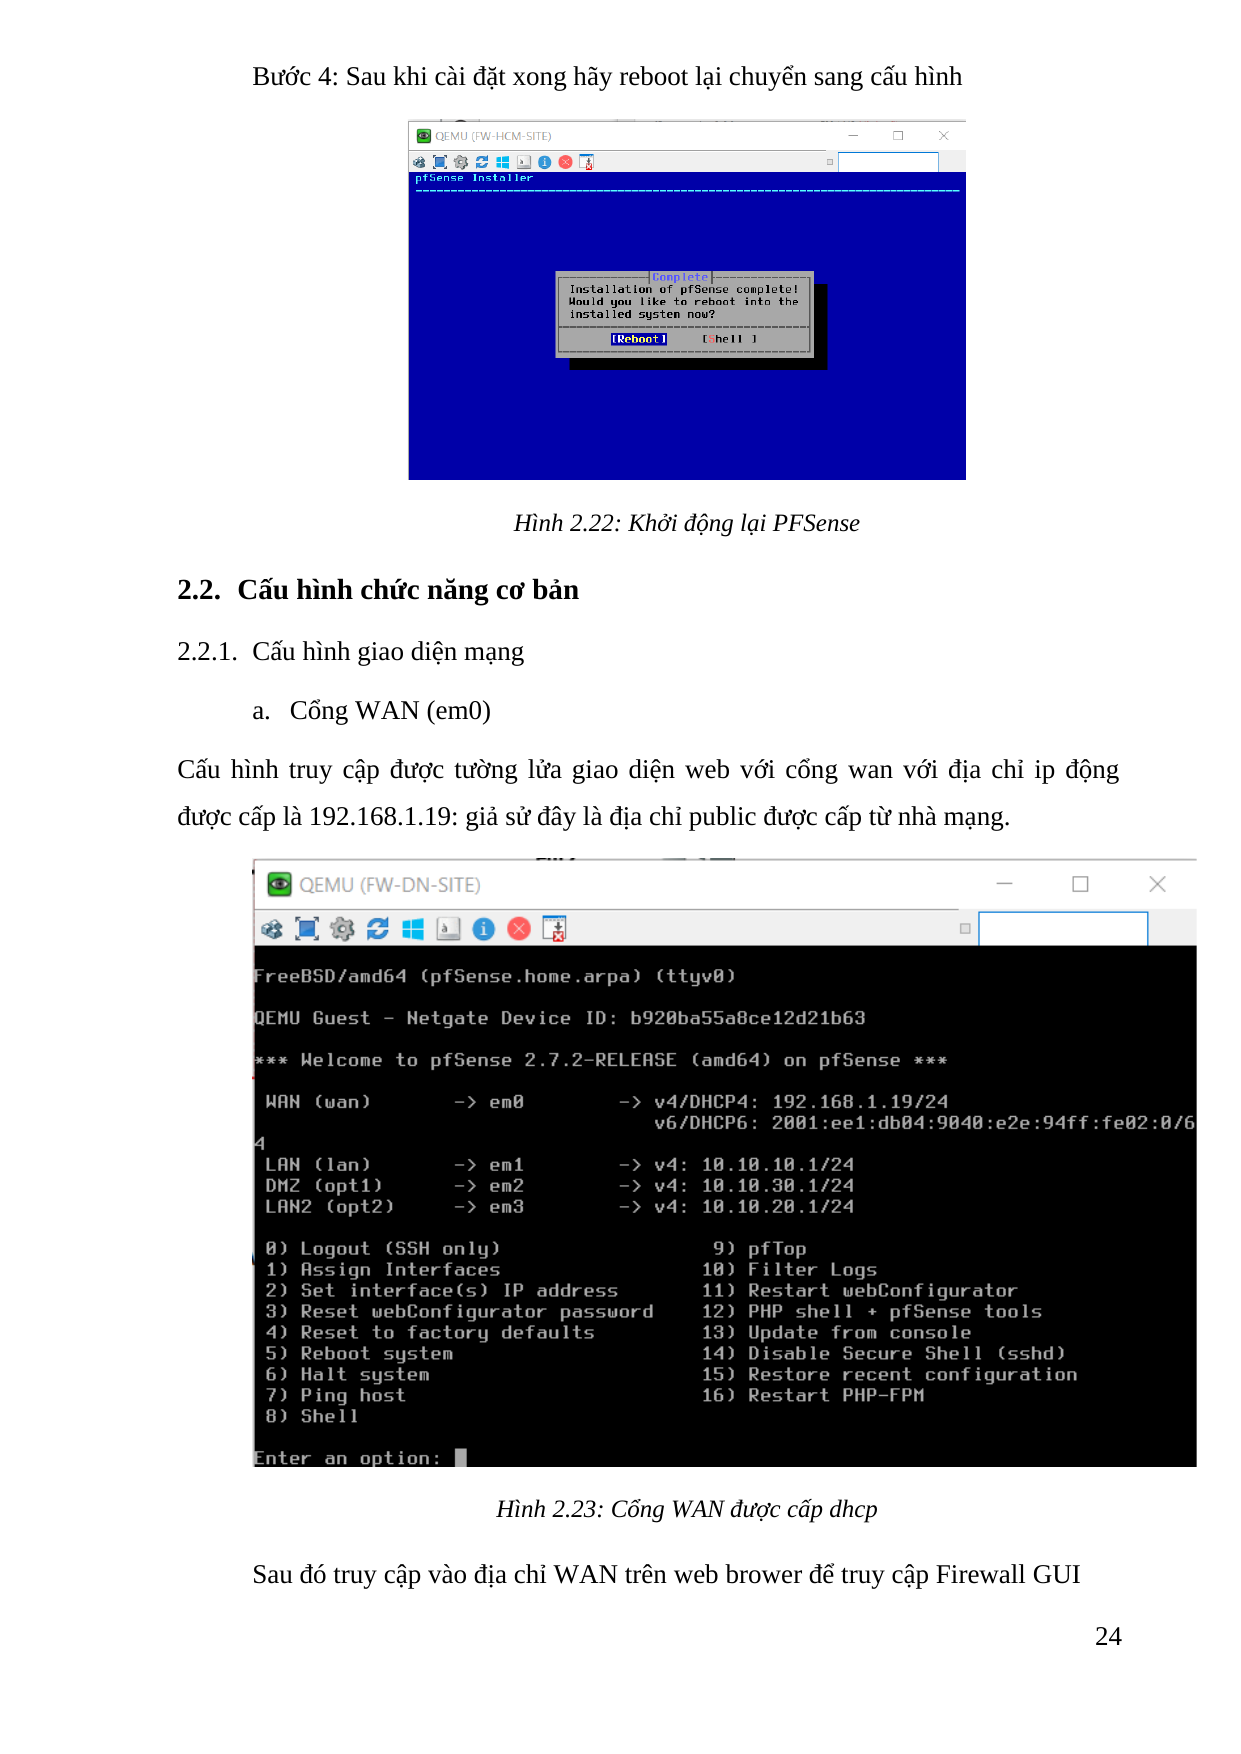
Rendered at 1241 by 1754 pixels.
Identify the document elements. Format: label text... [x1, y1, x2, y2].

subtitle Cấu hình giao diện mạng [177, 634, 1122, 666]
text Sau đó truy cập vào địa chỉ WAN trên web brower để truy cập Firewall GUI [177, 1558, 1122, 1589]
text Bước 4: Sau khi cài đặt xong hãy reboot lại chuyển sang cấu hình [177, 60, 1122, 91]
picture [252, 858, 1197, 1467]
text Cấu hình truy cập được tường lửa giao diện web với cổng wan với địa chỉ ip động được cấp là 192.168.1.19: giả sử đây là địa chỉ public được cấp từ nhà mạng. [177, 753, 1122, 831]
subtitle Cấu hình chức năng cơ bản [177, 572, 1122, 605]
picture [407, 119, 966, 480]
list Cổng WAN (em0) [252, 694, 1122, 725]
